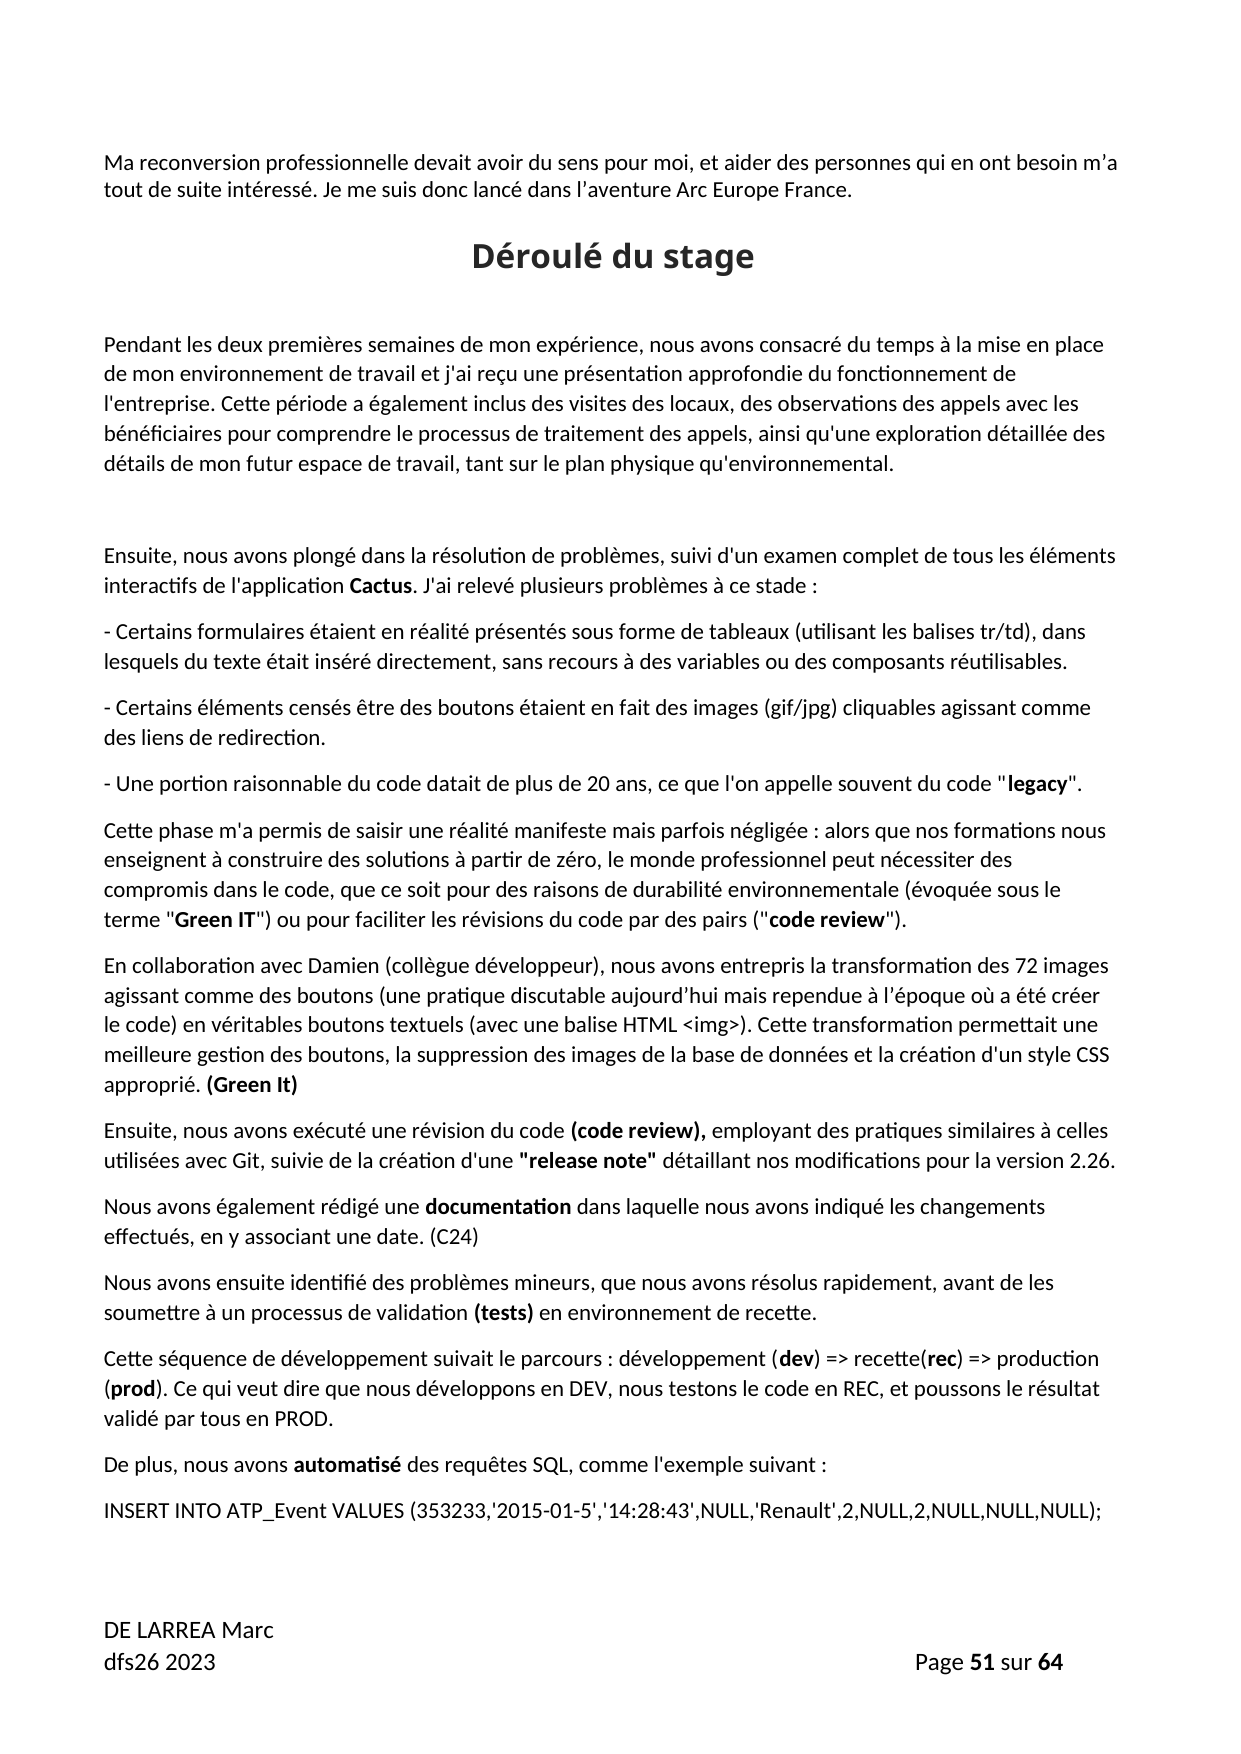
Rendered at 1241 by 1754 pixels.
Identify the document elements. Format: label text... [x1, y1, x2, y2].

text En collaboration avec Damien (collègue développeur), nous avons entrepris la transformation des 72 images agissant comme des boutons (une pratique discutable aujourd’hui mais rependue à l’époque où a été créer le code) en véritables boutons textuels (avec une balise HTML <img>). Cette transformation permettait une meilleure gestion des boutons, la suppression des images de la base de données et la création d'un style CSS approprié. (Green It) [103, 951, 1122, 1098]
text Nous avons également rédigé une documentation dans laquelle nous avons indiqué les changements effectués, en y associant une date. (C24) [103, 1192, 1122, 1250]
text Ensuite, nous avons plongé dans la résolution de problèmes, suivi d'un examen complet de tous les éléments interactifs de l'application Cactus. J'ai relevé plusieurs problèmes à ce stade : [103, 541, 1122, 599]
text INSERT INTO ATP_Event VALUES (353233,'2015-01-5','14:28:43',NULL,'Renault',2,NULL,2,NULL,NULL,NULL); [103, 1497, 1122, 1525]
text - Certains formulaires étaient en réalité présentés sous forme de tableaux (utilisant les balises tr/td), dans lesquels du texte était inséré directement, sans recours à des variables ou des composants réutilisables. [103, 617, 1122, 675]
text - Certains éléments censés être des boutons étaient en fait des images (gif/jpg) cliquables agissant comme des liens de redirection. [103, 693, 1122, 751]
subtitle Déroulé du stage [103, 233, 1122, 278]
text Cette phase m'a permis de saisir une réalité manifeste mais parfois négligée : alors que nos formations nous enseignent à construire des solutions à partir de zéro, le monde professionnel peut nécessiter des compromis dans le code, que ce soit pour des raisons de durabilité environnementale (évoquée sous le terme "Green IT") ou pour faciliter les révisions du code par des pairs ("code review"). [103, 816, 1122, 933]
text Pendant les deux premières semaines de mon expérience, nous avons consacré du temps à la mise en place de mon environnement de travail et j'ai reçu une présentation approfondie du fonctionnement de l'entreprise. Cette période a également inclus des visites des locaux, des observations des appels avec les bénéficiaires pour comprendre le processus de traitement des appels, ainsi qu'une exploration détaillée des détails de mon futur espace de travail, tant sur le plan physique qu'environnemental. [103, 330, 1122, 477]
text - Une portion raisonnable du code datait de plus de 20 ans, ce que l'on appelle souvent du code "legacy". [103, 769, 1122, 797]
text De plus, nous avons automatisé des requêtes SQL, comme l'exemple suivant : [103, 1450, 1122, 1478]
text Nous avons ensuite identifié des problèmes mineurs, que nous avons résolus rapidement, avant de les soumettre à un processus de validation (tests) en environnement de recette. [103, 1268, 1122, 1326]
text Ma reconversion professionnelle devait avoir du sens pour moi, et aider des personnes qui en ont besoin m’a tout de suite intéressé. Je me suis donc lancé dans l’aventure Arc Europe France. [103, 148, 1122, 204]
text Ensuite, nous avons exécuté une révision du code (code review), employant des pratiques similaires à celles utilisées avec Git, suivie de la création d'une "release note" détaillant nos modifications pour la version 2.26. [103, 1116, 1122, 1174]
text Cette séquence de développement suivait le parcours : développement (dev) => recette(rec) => production (prod). Ce qui veut dire que nous développons en DEV, nous testons le code en REC, et poussons le résultat validé par tous en PROD. [103, 1344, 1122, 1432]
